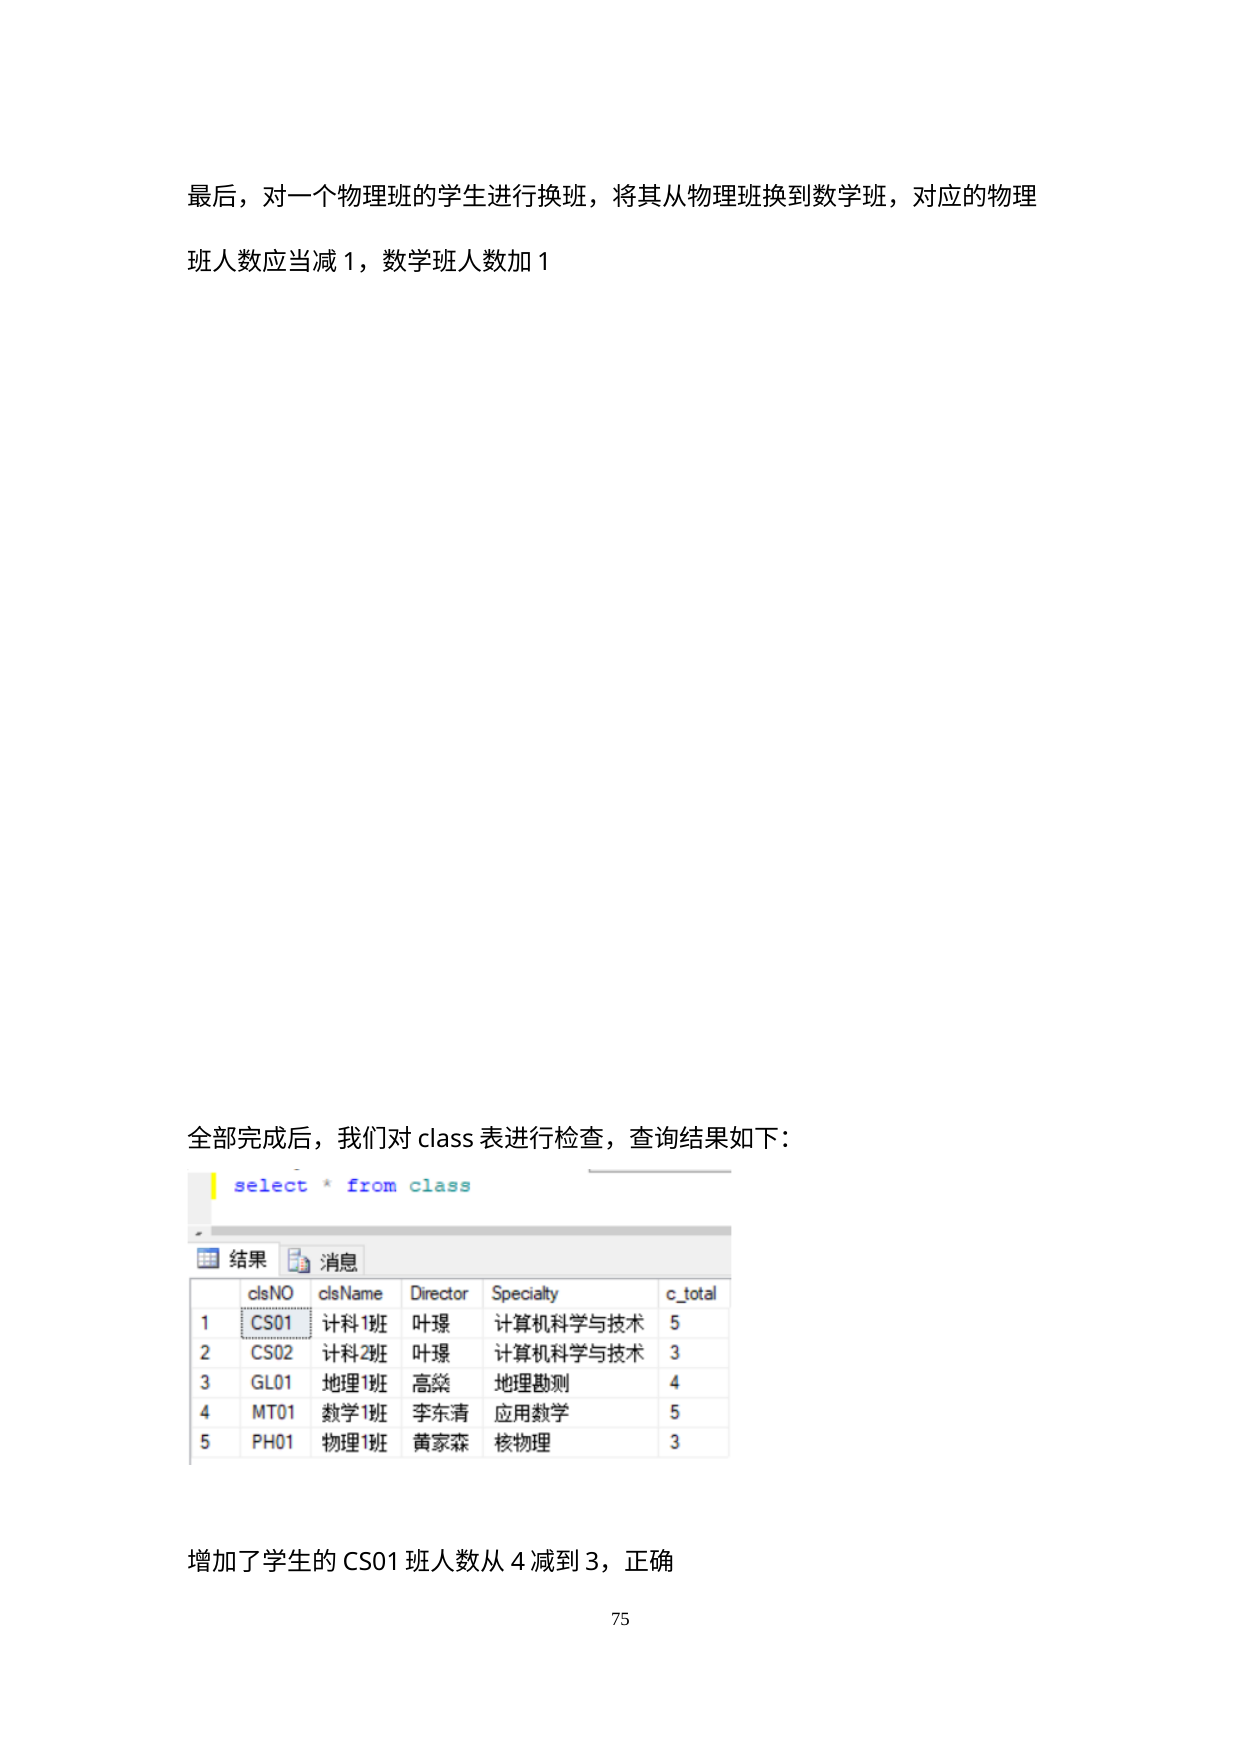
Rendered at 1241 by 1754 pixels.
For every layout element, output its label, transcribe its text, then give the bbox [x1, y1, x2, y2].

text 全部完成后，我们对class表进行检查，查询结果如下： [187, 1104, 1053, 1169]
text 最后，对一个物理班的学生进行换班，将其从物理班换到数学班，对应的物理班人数应当减1，数学班人数加1 [187, 162, 1053, 292]
picture [187, 1169, 732, 1465]
